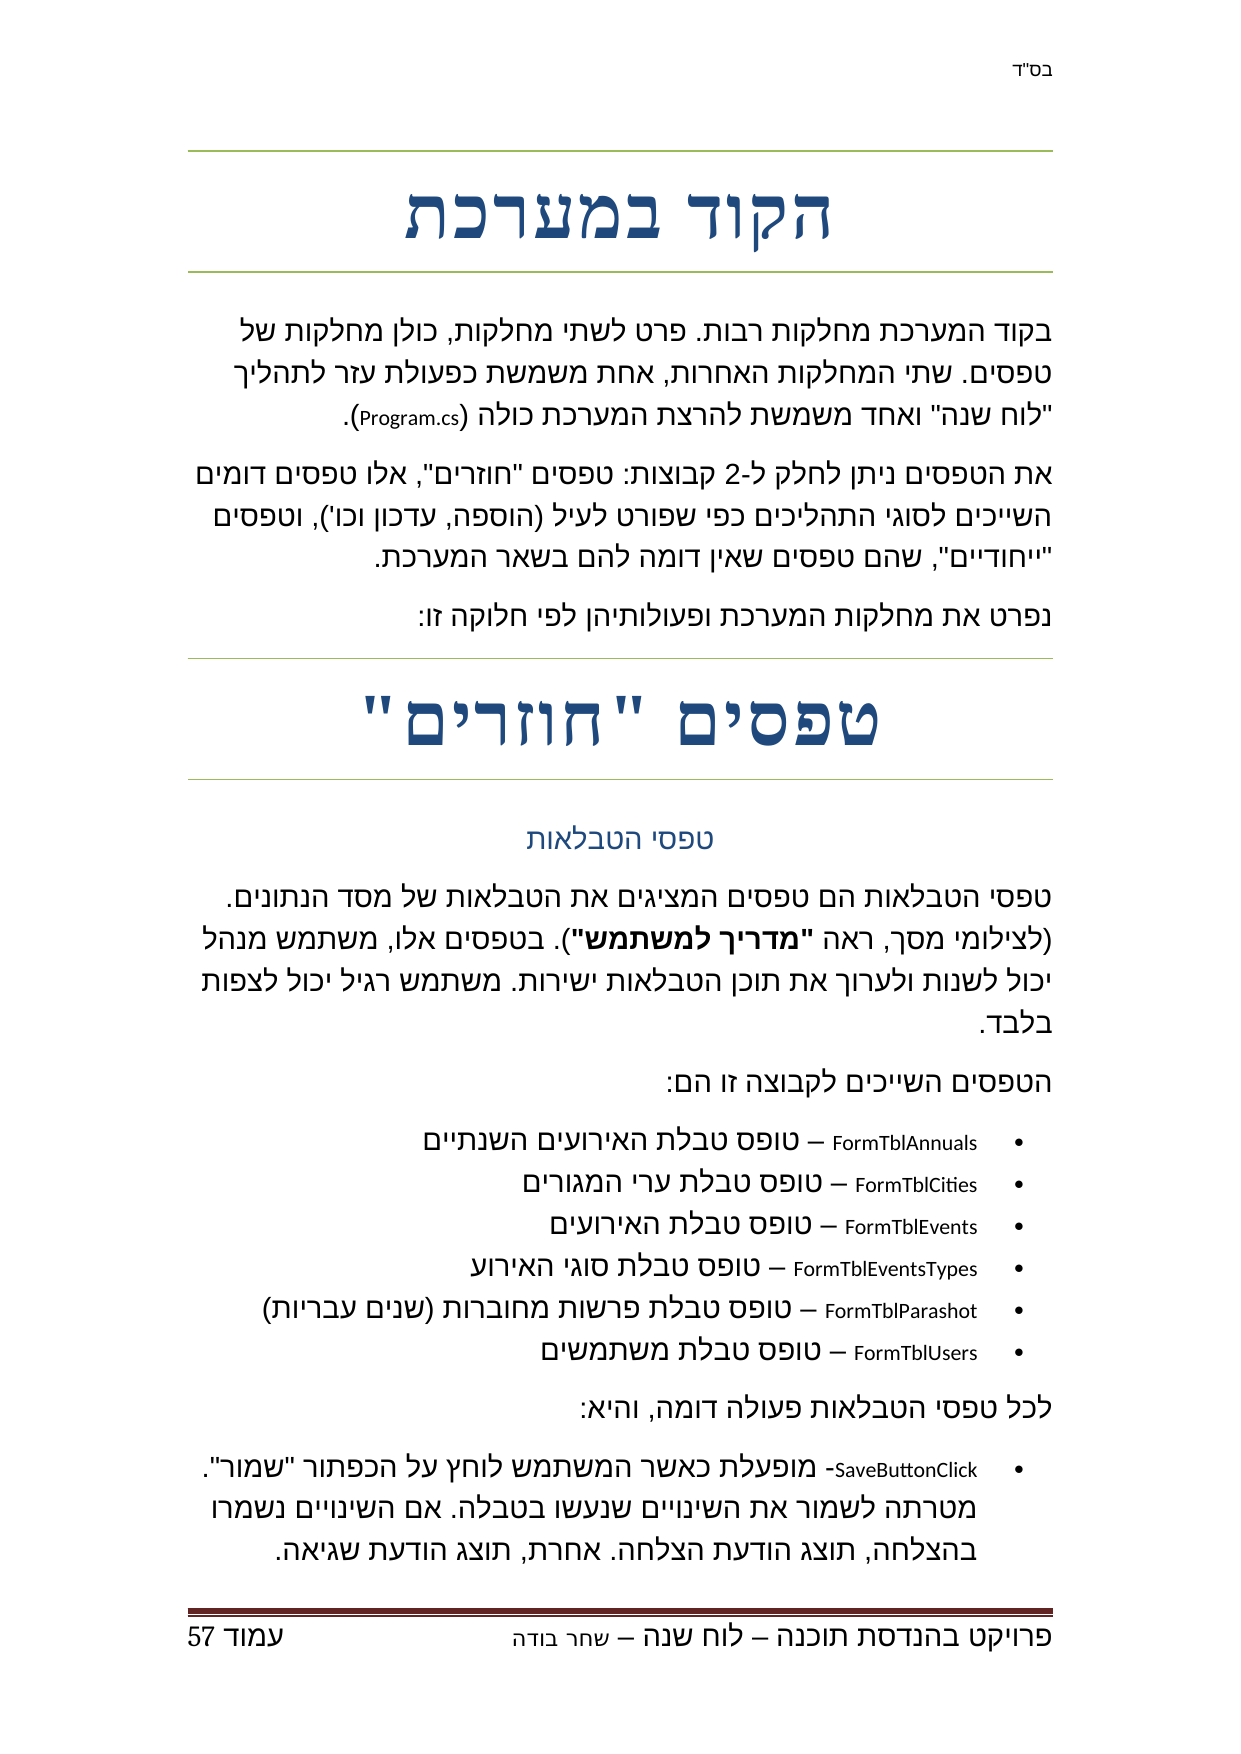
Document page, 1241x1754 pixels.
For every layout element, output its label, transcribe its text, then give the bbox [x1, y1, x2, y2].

text בקוד המערכת מחלקות רבות. פרט לשתי מחלקות, כולן מחלקות של טפסים. שתי המחלקות האחרות, אחת משמשת כפעולת עזר לתהליך "לוח שנה" ואחד משמשת להרצת המערכת כולה (Program.cs). [187, 314, 1053, 432]
text לכל טפסי הטבלאות פעולה דומה, והיא: [187, 1391, 1053, 1424]
list FormTblCities – טופס טבלת ערי המגורים [187, 1165, 1015, 1198]
title טפסים "חוזרים" [187, 659, 1053, 780]
list FormTblEvents – טופס טבלת האירועים [187, 1207, 1015, 1240]
list FormTblParashot – טופס טבלת פרשות מחוברות (שנים עבריות) [187, 1291, 1015, 1324]
list FormTblEventsTypes – טופס טבלת סוגי האירוע [187, 1249, 1015, 1282]
list FormTblAnnuals – טופס טבלת האירועים השנתיים [187, 1123, 1015, 1157]
list FormTblUsers – טופס טבלת משתמשים [187, 1332, 1015, 1366]
list SaveButtonClick- מופעלת כאשר המשתמש לוחץ על הכפתור "שמור". מטרתה לשמור את השינויים שנעשו בטבלה. אם השינויים נשמרו בהצלחה, תוצג הודעת הצלחה. אחרת, תוצג הודעת שגיאה. [187, 1449, 1015, 1567]
title הקוד במערכת [187, 151, 1053, 273]
text הטפסים השייכים לקבוצה זו הם: [187, 1064, 1053, 1098]
text את הטפסים ניתן לחלק ל-2 קבוצות: טפסים "חוזרים", אלו טפסים דומים השייכים לסוגי התהליכים כפי שפורט לעיל (הוספה, עדכון וכו'), וטפסים "ייחודיים", שהם טפסים שאין דומה להם בשאר המערכת. [187, 457, 1053, 574]
text נפרט את מחלקות המערכת ופעולותיהן לפי חלוקה זו: [187, 599, 1053, 632]
subtitle טפסי הטבלאות [187, 822, 1053, 855]
text טפסי הטבלאות הם טפסים המציגים את הטבלאות של מסד הנתונים. (לצילומי מסך, ראה "מדריך למשתמש"). בטפסים אלו, משתמש מנהל יכול לשנות ולערוך את תוכן הטבלאות ישירות. משתמש רגיל יכול לצפות בלבד. [187, 880, 1053, 1039]
